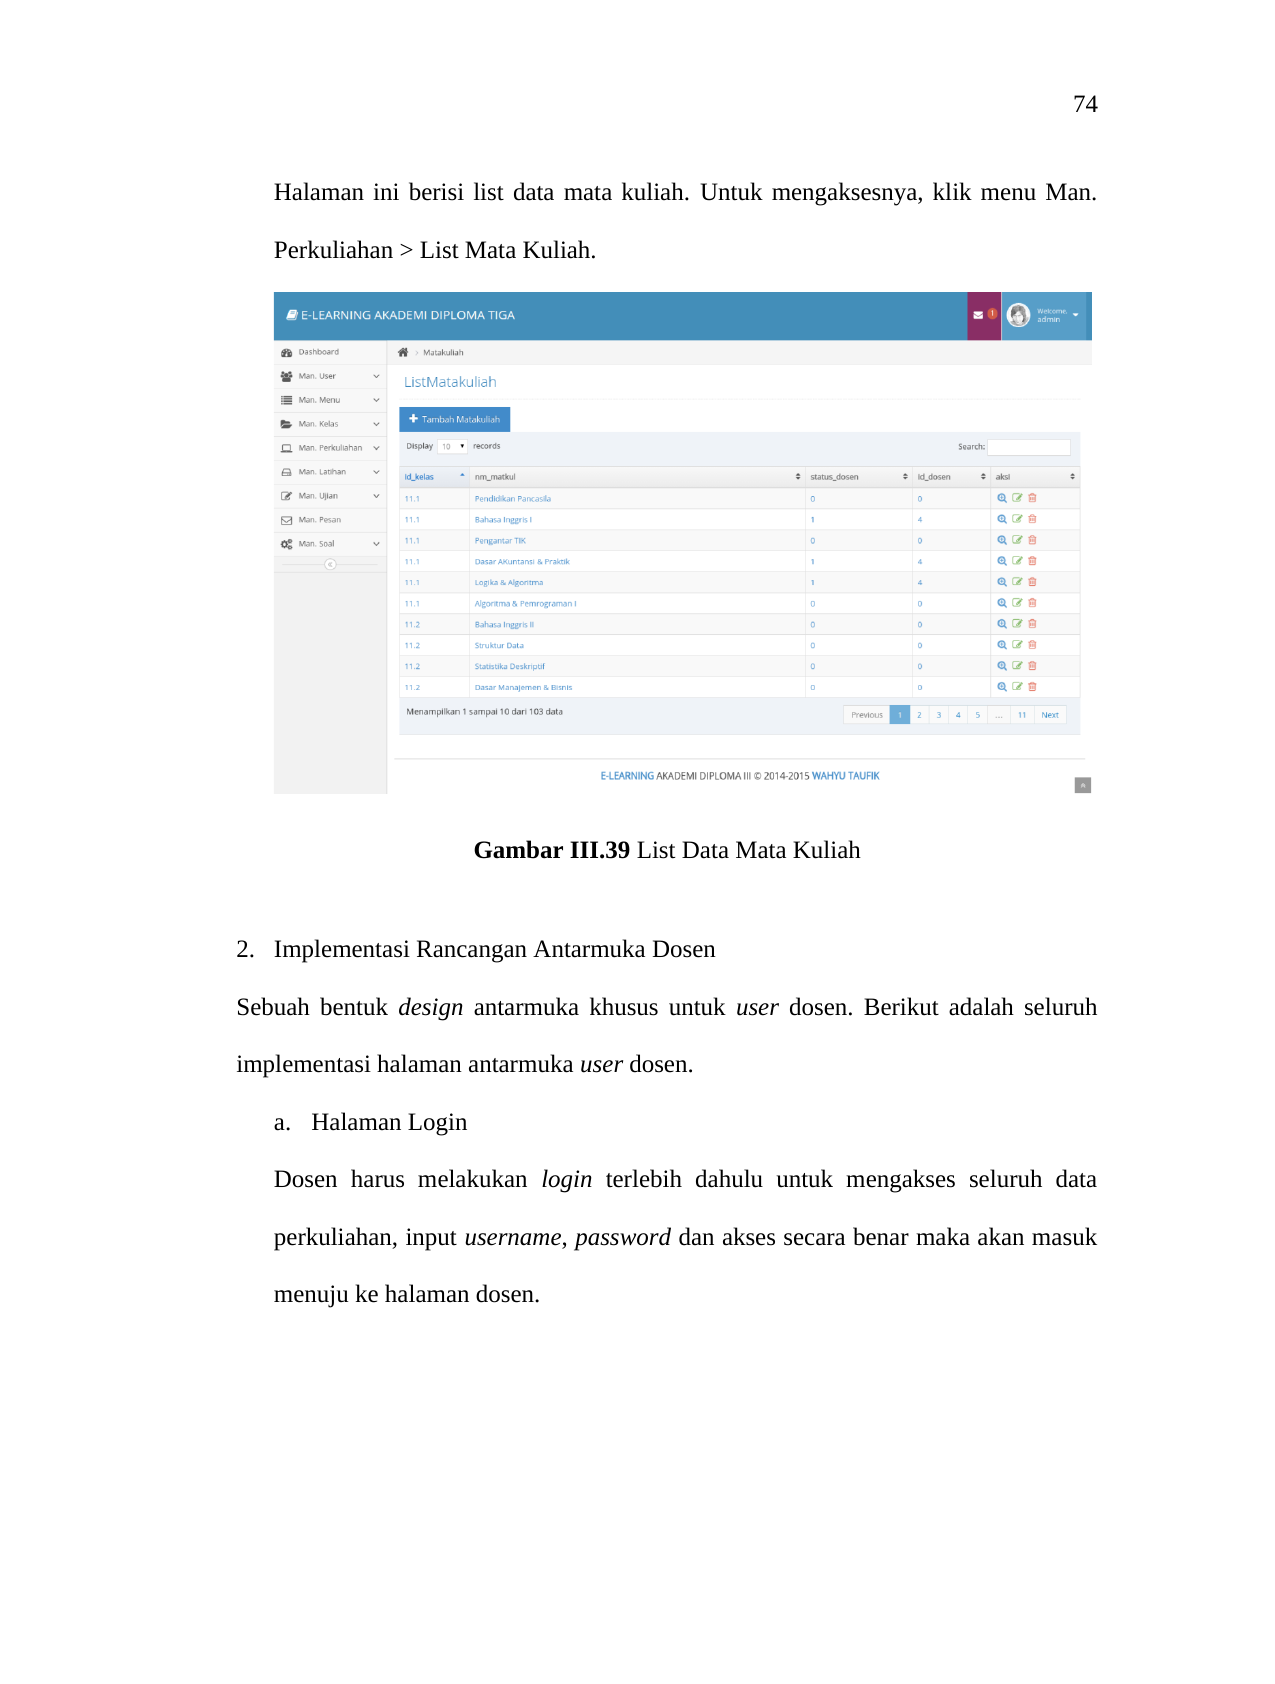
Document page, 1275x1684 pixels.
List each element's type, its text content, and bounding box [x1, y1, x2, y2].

text Halaman ini berisi list data mata kuliah. Untuk mengaksesnya, klik menu Man. Perkuliahan > List Mata Kuliah. [274, 177, 1098, 263]
text Dosen harus melakukan login terlebih dahulu untuk mengakses seluruh data perkuliahan, input username, password dan akses secara benar maka akan masuk menuju ke halaman dosen. [274, 1164, 1098, 1308]
text Sebuah bentuk design antarmuka khusus untuk user dosen. Berikut adalah seluruh implementasi halaman antarmuka user dosen. [236, 992, 1098, 1078]
list Halaman Login [274, 1107, 1098, 1135]
text Gambar III.39 List Data Mata Kuliah [236, 835, 1098, 864]
list Implementasi Rancangan Antarmuka Dosen [236, 934, 1098, 963]
picture [273, 292, 1092, 794]
